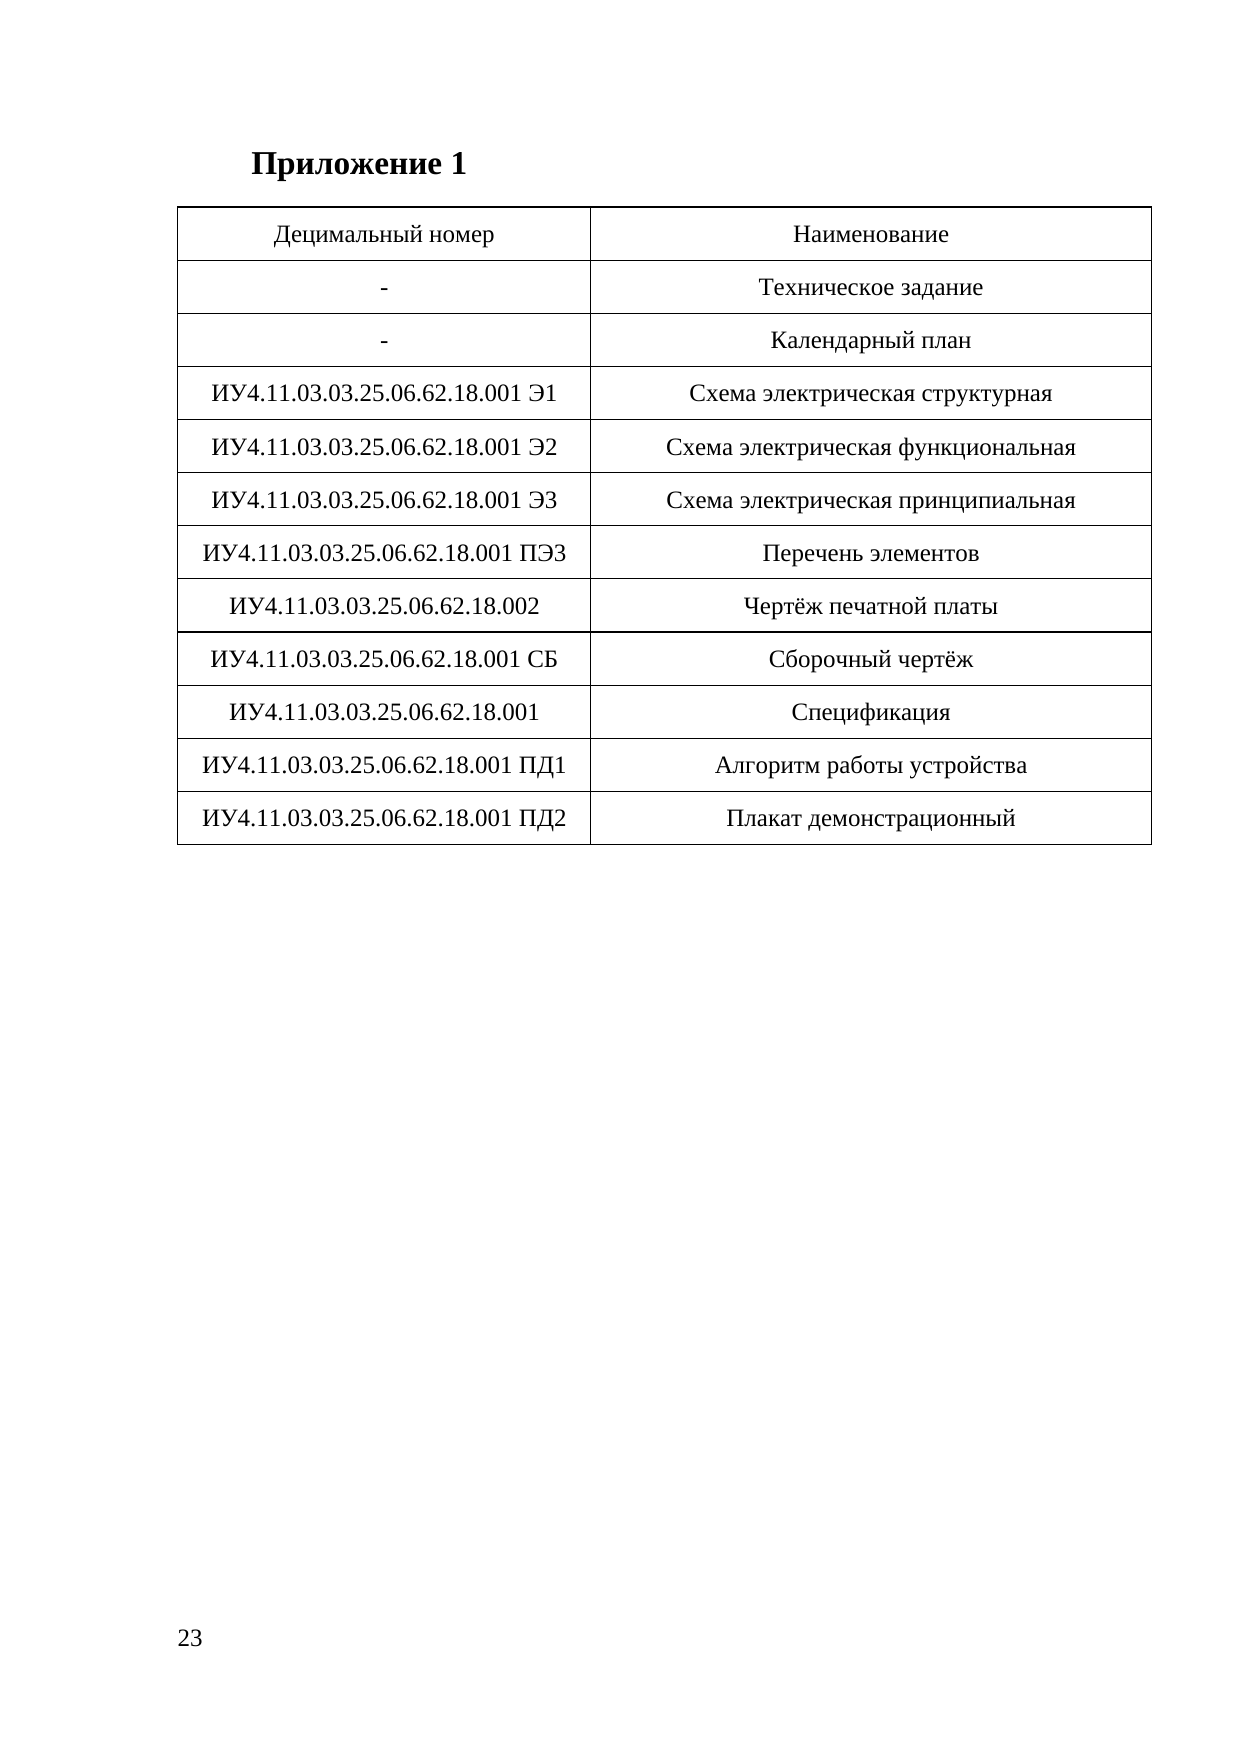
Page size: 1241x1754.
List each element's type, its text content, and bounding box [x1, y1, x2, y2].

table_cell Сборочный чертёж [591, 633, 1151, 684]
table_cell Чертёж печатной платы [591, 579, 1151, 631]
table_cell ИУ4.11.03.03.25.06.62.18.001 Э2 [178, 420, 590, 472]
table_cell Схема электрическая функциональная [591, 420, 1151, 472]
table_cell - [178, 261, 590, 313]
table_cell ИУ4.11.03.03.25.06.62.18.001 ПД2 [178, 792, 590, 844]
table_cell ИУ4.11.03.03.25.06.62.18.001 СБ [178, 633, 590, 684]
table_cell ИУ4.11.03.03.25.06.62.18.001 Э3 [178, 473, 590, 525]
table_cell ИУ4.11.03.03.25.06.62.18.001 [178, 686, 590, 738]
table_header Децимальный номер [178, 208, 590, 259]
table_cell Схема электрическая структурная [591, 367, 1151, 419]
table_cell ИУ4.11.03.03.25.06.62.18.001 ПД1 [178, 739, 590, 791]
table_cell Перечень элементов [591, 526, 1151, 578]
table_header Наименование [591, 208, 1151, 259]
table_cell Спецификация [591, 686, 1151, 738]
table_cell ИУ4.11.03.03.25.06.62.18.002 [178, 579, 590, 631]
table_cell ИУ4.11.03.03.25.06.62.18.001 Э1 [178, 367, 590, 419]
table_cell ИУ4.11.03.03.25.06.62.18.001 ПЭ3 [178, 526, 590, 578]
table_cell Техническое задание [591, 261, 1151, 313]
table_cell - [178, 314, 590, 366]
table_cell Схема электрическая принципиальная [591, 473, 1151, 525]
table_cell Календарный план [591, 314, 1151, 366]
subtitle Приложение 1 [177, 143, 1152, 181]
table_cell Алгоритм работы устройства [591, 739, 1151, 791]
table_cell Плакат демонстрационный [591, 792, 1151, 844]
